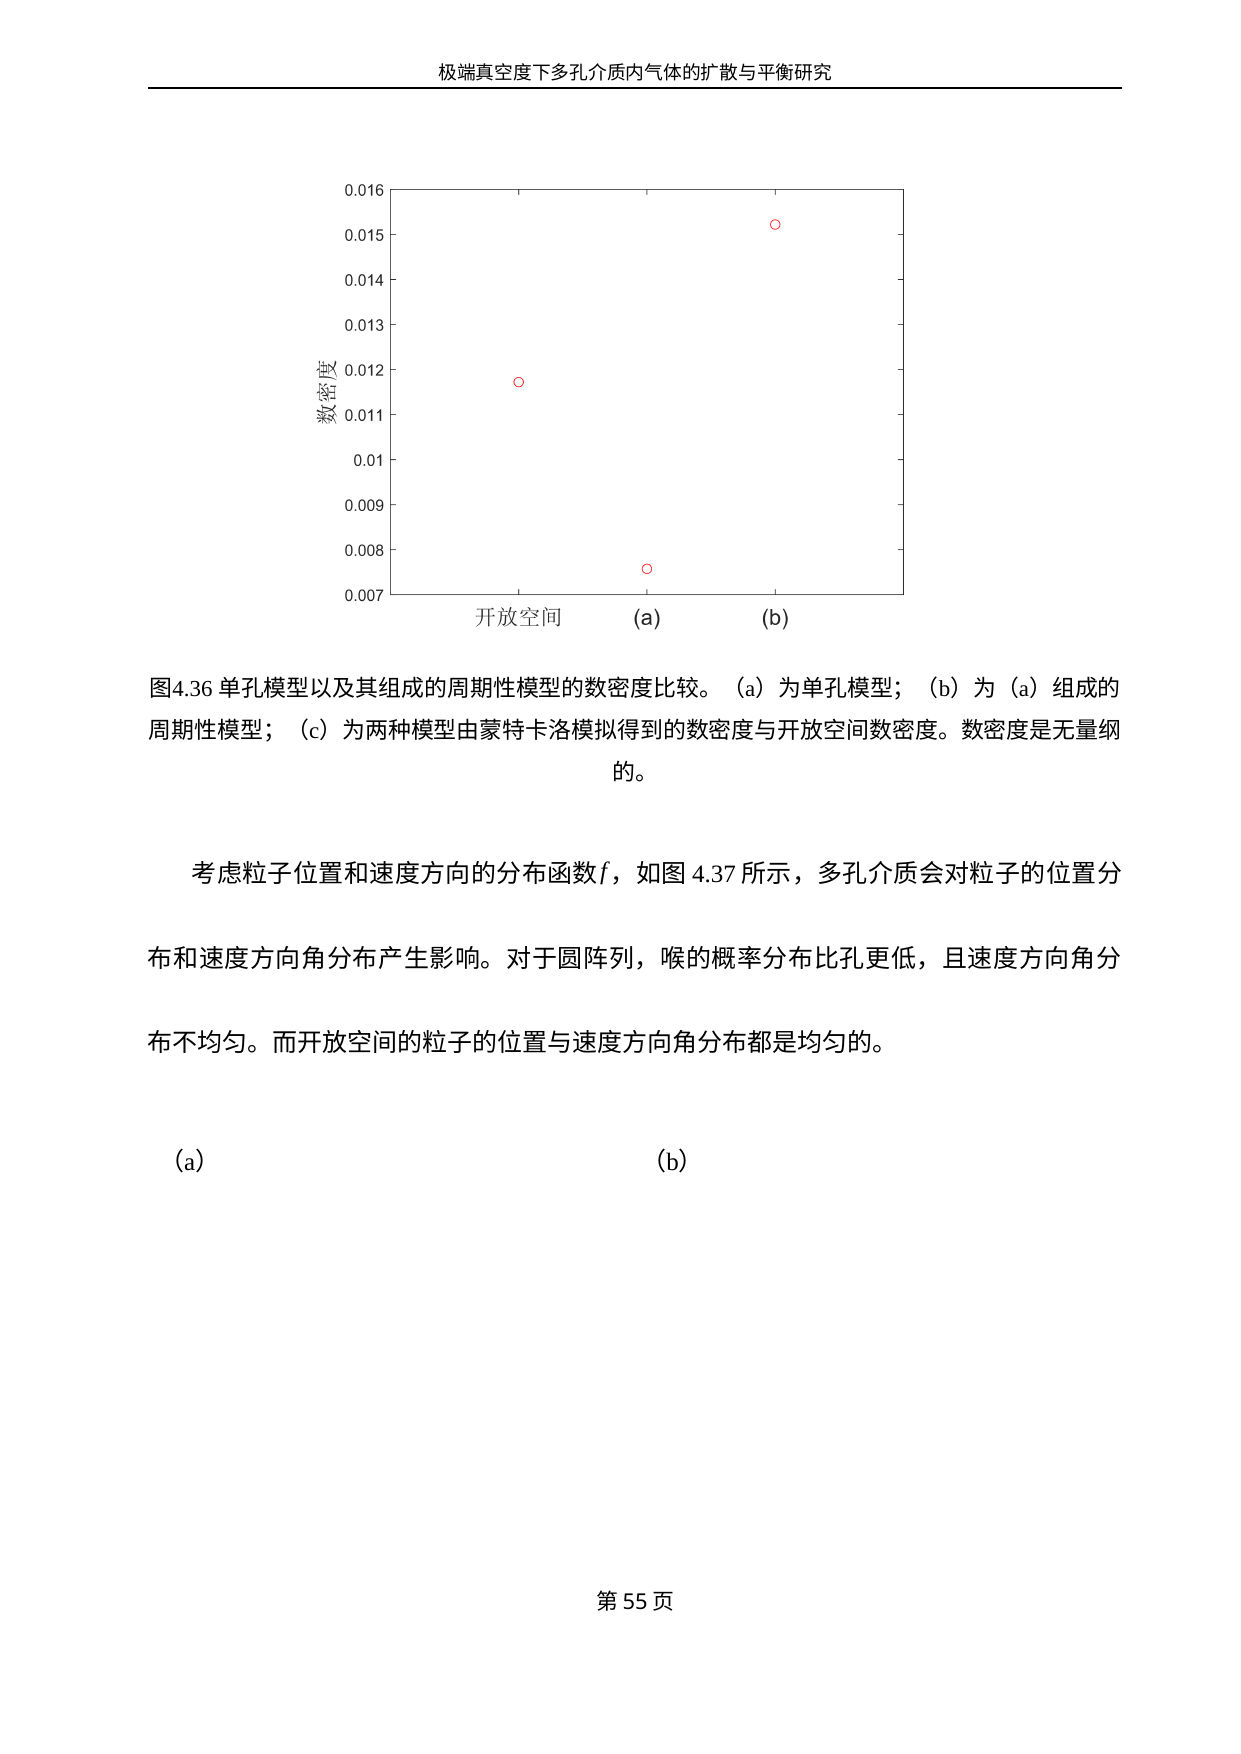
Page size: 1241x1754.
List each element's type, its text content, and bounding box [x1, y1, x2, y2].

table_header （a） [148, 1125, 630, 1200]
picture [304, 152, 966, 649]
table_header （b） [630, 1125, 1122, 1200]
table_cell [148, 153, 1122, 669]
